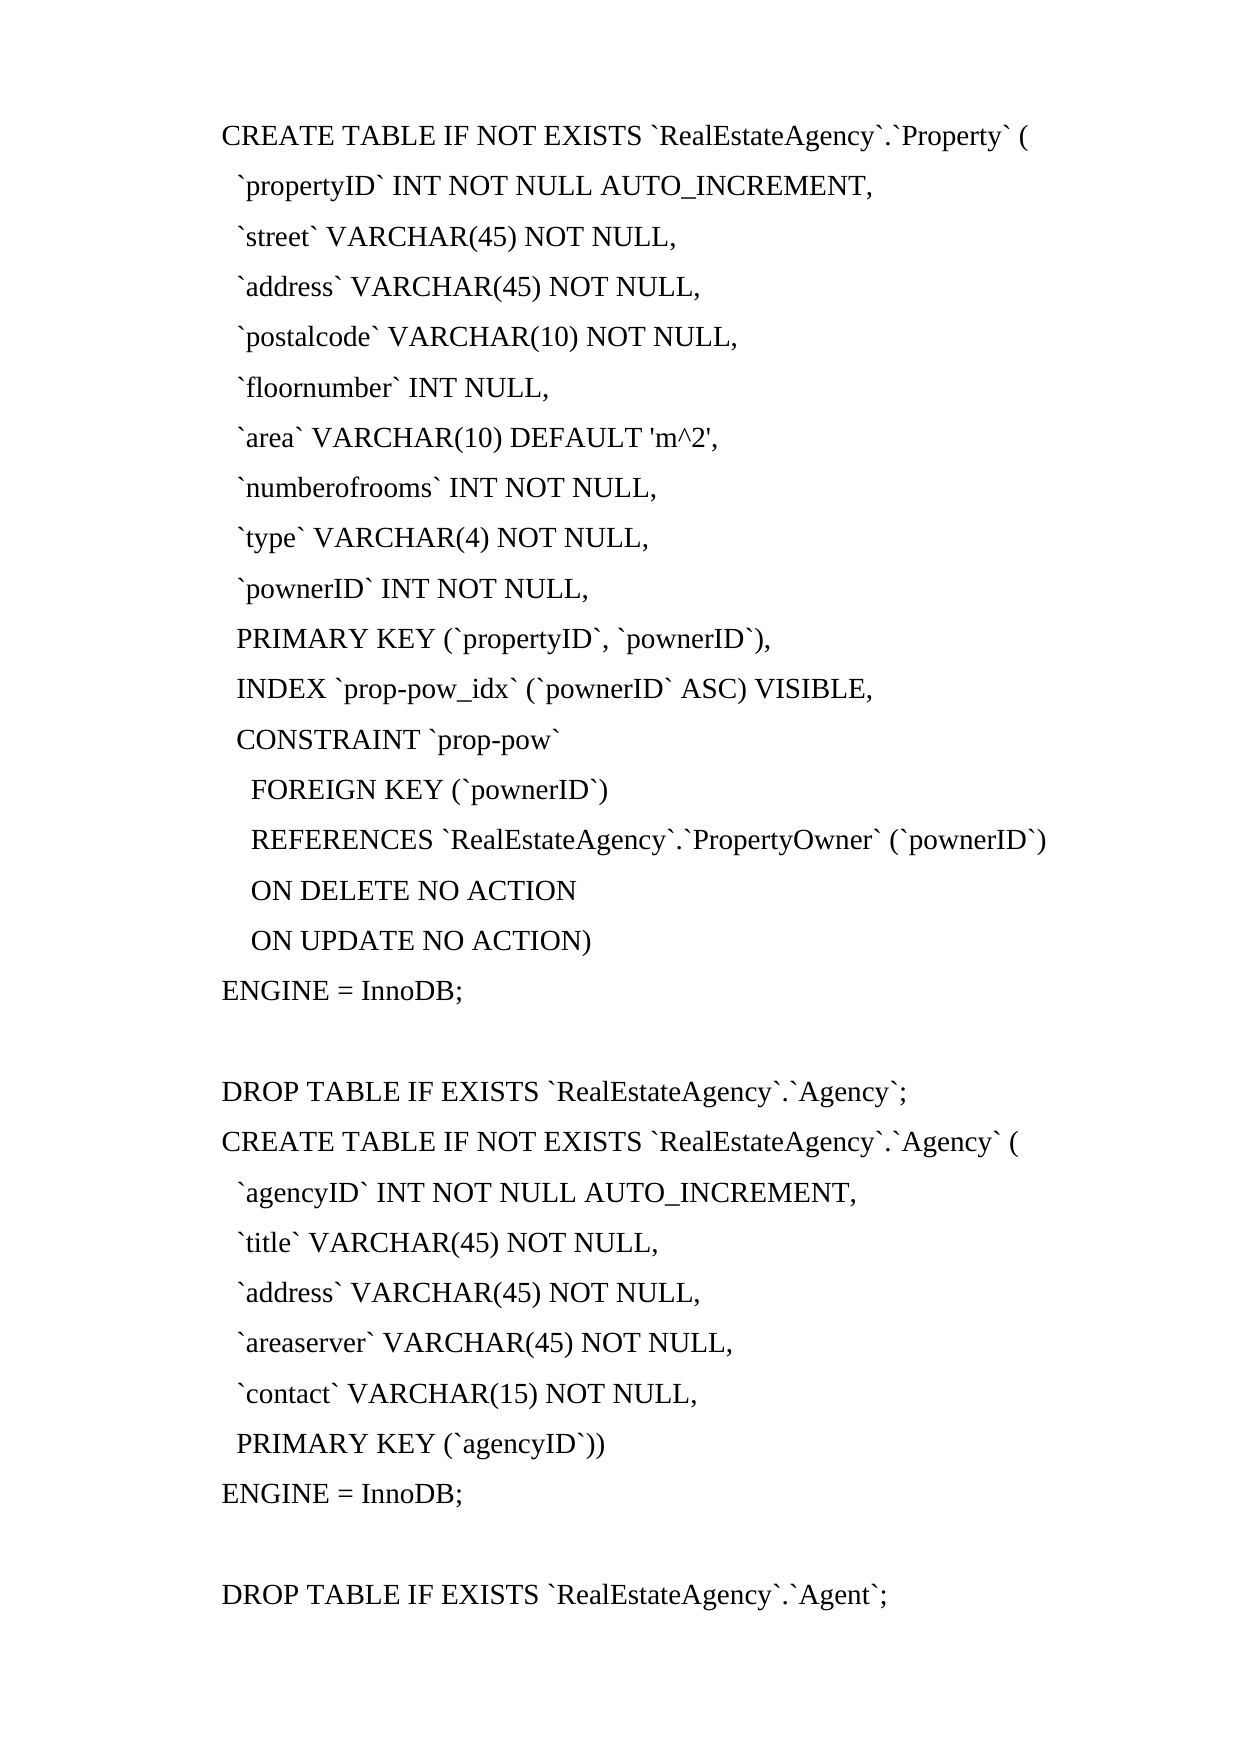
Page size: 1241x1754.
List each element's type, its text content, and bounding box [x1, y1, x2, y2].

text CREATE TABLE IF NOT EXISTS `RealEstateAgency`.`Property` ( [148, 118, 1152, 152]
text `area` VARCHAR(10) DEFAULT 'm^2', [148, 420, 1152, 453]
text `address` VARCHAR(45) NOT NULL, [148, 1275, 1152, 1309]
text `postalcode` VARCHAR(10) NOT NULL, [148, 319, 1152, 353]
text CREATE TABLE IF NOT EXISTS `RealEstateAgency`.`Agency` ( [148, 1124, 1152, 1158]
text `street` VARCHAR(45) NOT NULL, [148, 219, 1152, 252]
text ENGINE = InnoDB; [148, 973, 1152, 1007]
text `type` VARCHAR(4) NOT NULL, [148, 521, 1152, 554]
text `title` VARCHAR(45) NOT NULL, [148, 1225, 1152, 1258]
text `contact` VARCHAR(15) NOT NULL, [148, 1376, 1152, 1409]
text REFERENCES `RealEstateAgency`.`PropertyOwner` (`pownerID`) [148, 822, 1152, 856]
text DROP TABLE IF EXISTS `RealEstateAgency`.`Agent`; [148, 1577, 1152, 1611]
text FOREIGN KEY (`pownerID`) [148, 772, 1152, 806]
text ON DELETE NO ACTION [148, 873, 1152, 906]
text `pownerID` INT NOT NULL, [148, 571, 1152, 604]
text `address` VARCHAR(45) NOT NULL, [148, 269, 1152, 303]
text ON UPDATE NO ACTION) [148, 923, 1152, 957]
text `agencyID` INT NOT NULL AUTO_INCREMENT, [148, 1175, 1152, 1208]
text `numberofrooms` INT NOT NULL, [148, 470, 1152, 504]
text PRIMARY KEY (`propertyID`, `pownerID`), [148, 621, 1152, 655]
text CONSTRAINT `prop-pow` [148, 722, 1152, 755]
text ENGINE = InnoDB; [148, 1477, 1152, 1510]
text `propertyID` INT NOT NULL AUTO_INCREMENT, [148, 168, 1152, 202]
text INDEX `prop-pow_idx` (`pownerID` ASC) VISIBLE, [148, 672, 1152, 705]
text DROP TABLE IF EXISTS `RealEstateAgency`.`Agency`; [148, 1074, 1152, 1108]
text `floornumber` INT NULL, [148, 370, 1152, 403]
text `areaserver` VARCHAR(45) NOT NULL, [148, 1326, 1152, 1359]
text PRIMARY KEY (`agencyID`)) [148, 1426, 1152, 1460]
